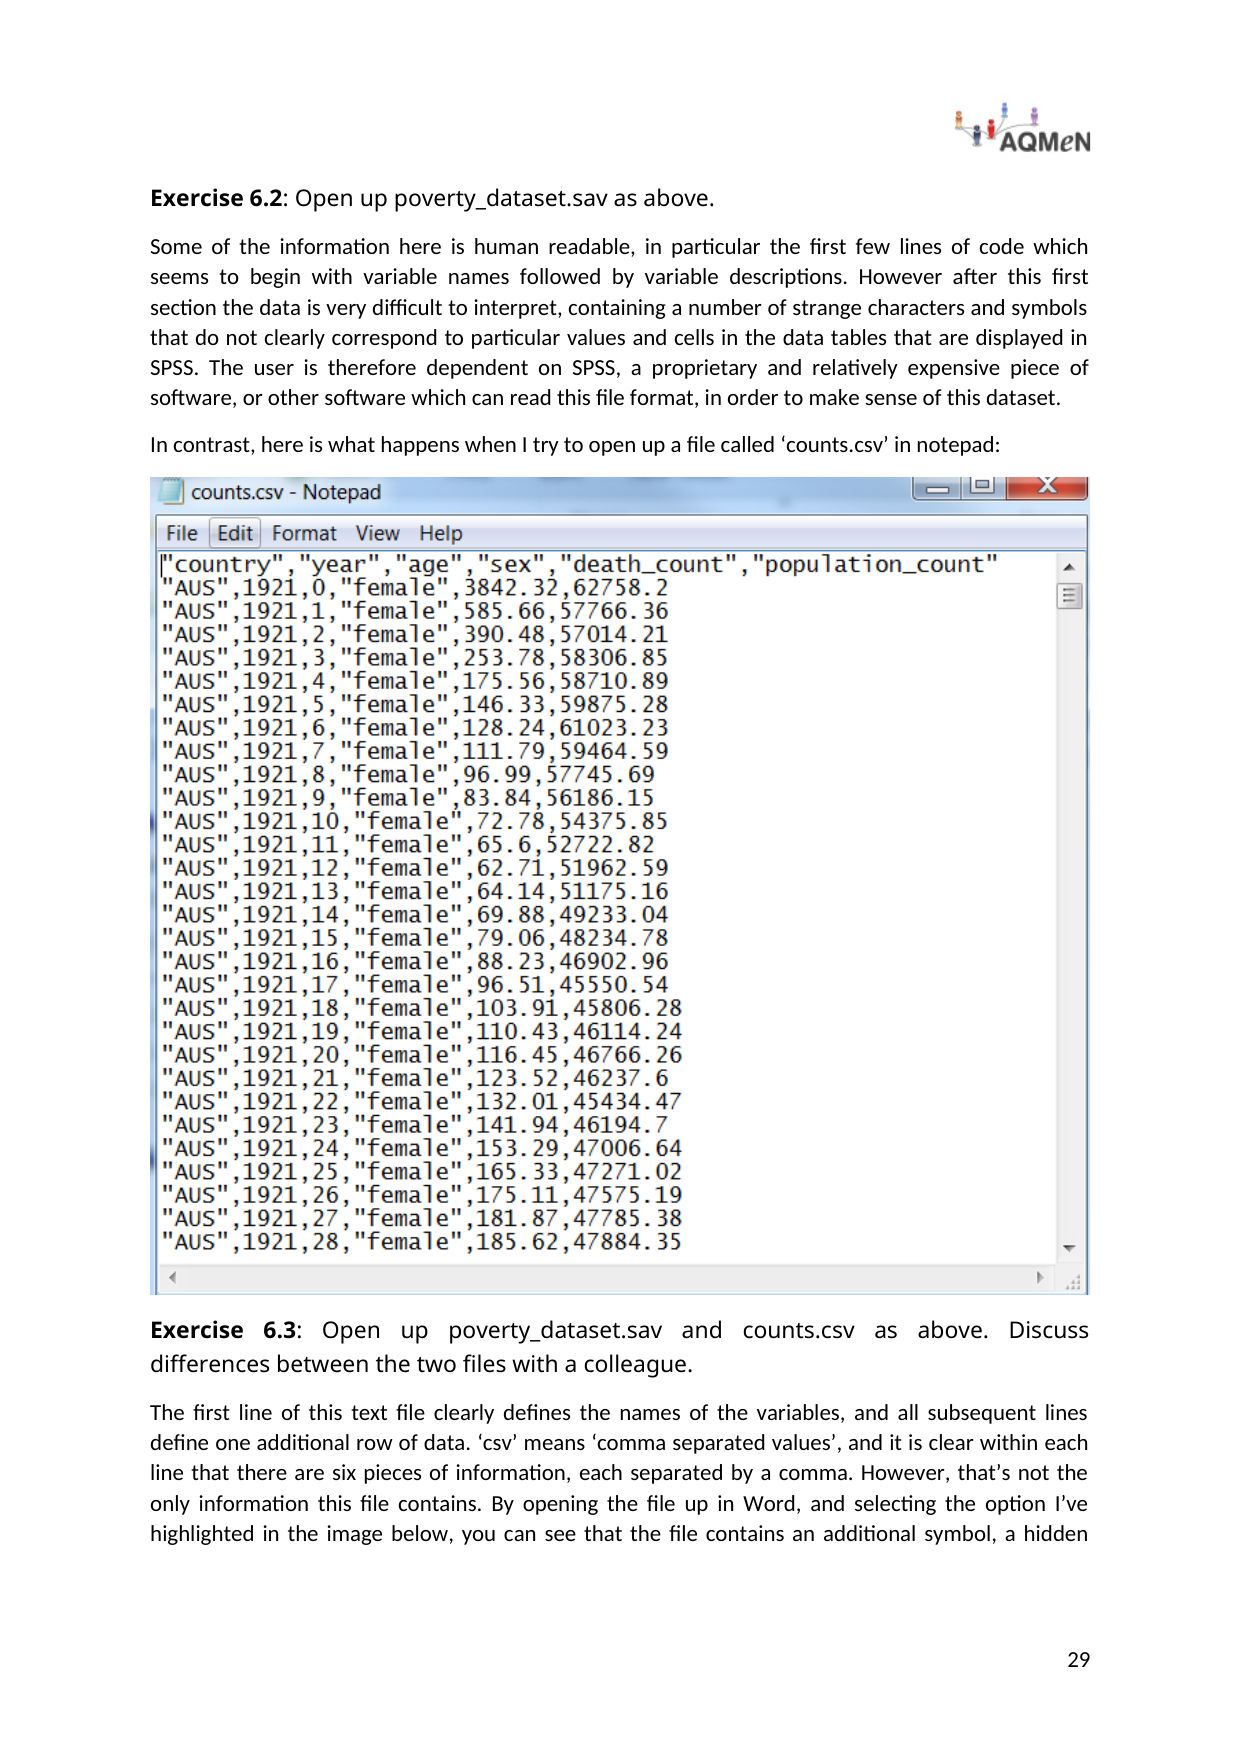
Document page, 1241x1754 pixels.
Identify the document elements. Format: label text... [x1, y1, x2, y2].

text In contrast, here is what happens when I try to open up a file called ‘counts.csv’ in notepad: [150, 430, 1090, 458]
picture [150, 477, 1091, 1295]
picture [955, 73, 1091, 182]
text Exercise 6.2: Open up poverty_dataset.sav as above. [150, 182, 1090, 213]
text Some of the information here is human readable, in particular the first few lines of code which seems to begin with variable names followed by variable descriptions. However after this first section the data is very difficult to interpret, containing a number of strange characters and symbols that do not clearly correspond to particular values and cells in the data tables that are displayed in SPSS. The user is therefore dependent on SPSS, a proprietary and relatively expensive piece of software, or other software which can read this file format, in order to make sense of this dataset. [150, 232, 1090, 411]
text Exercise 6.3: Open up poverty_dataset.sav and counts.csv as above. Discuss differences between the two files with a colleague. [150, 1314, 1090, 1379]
